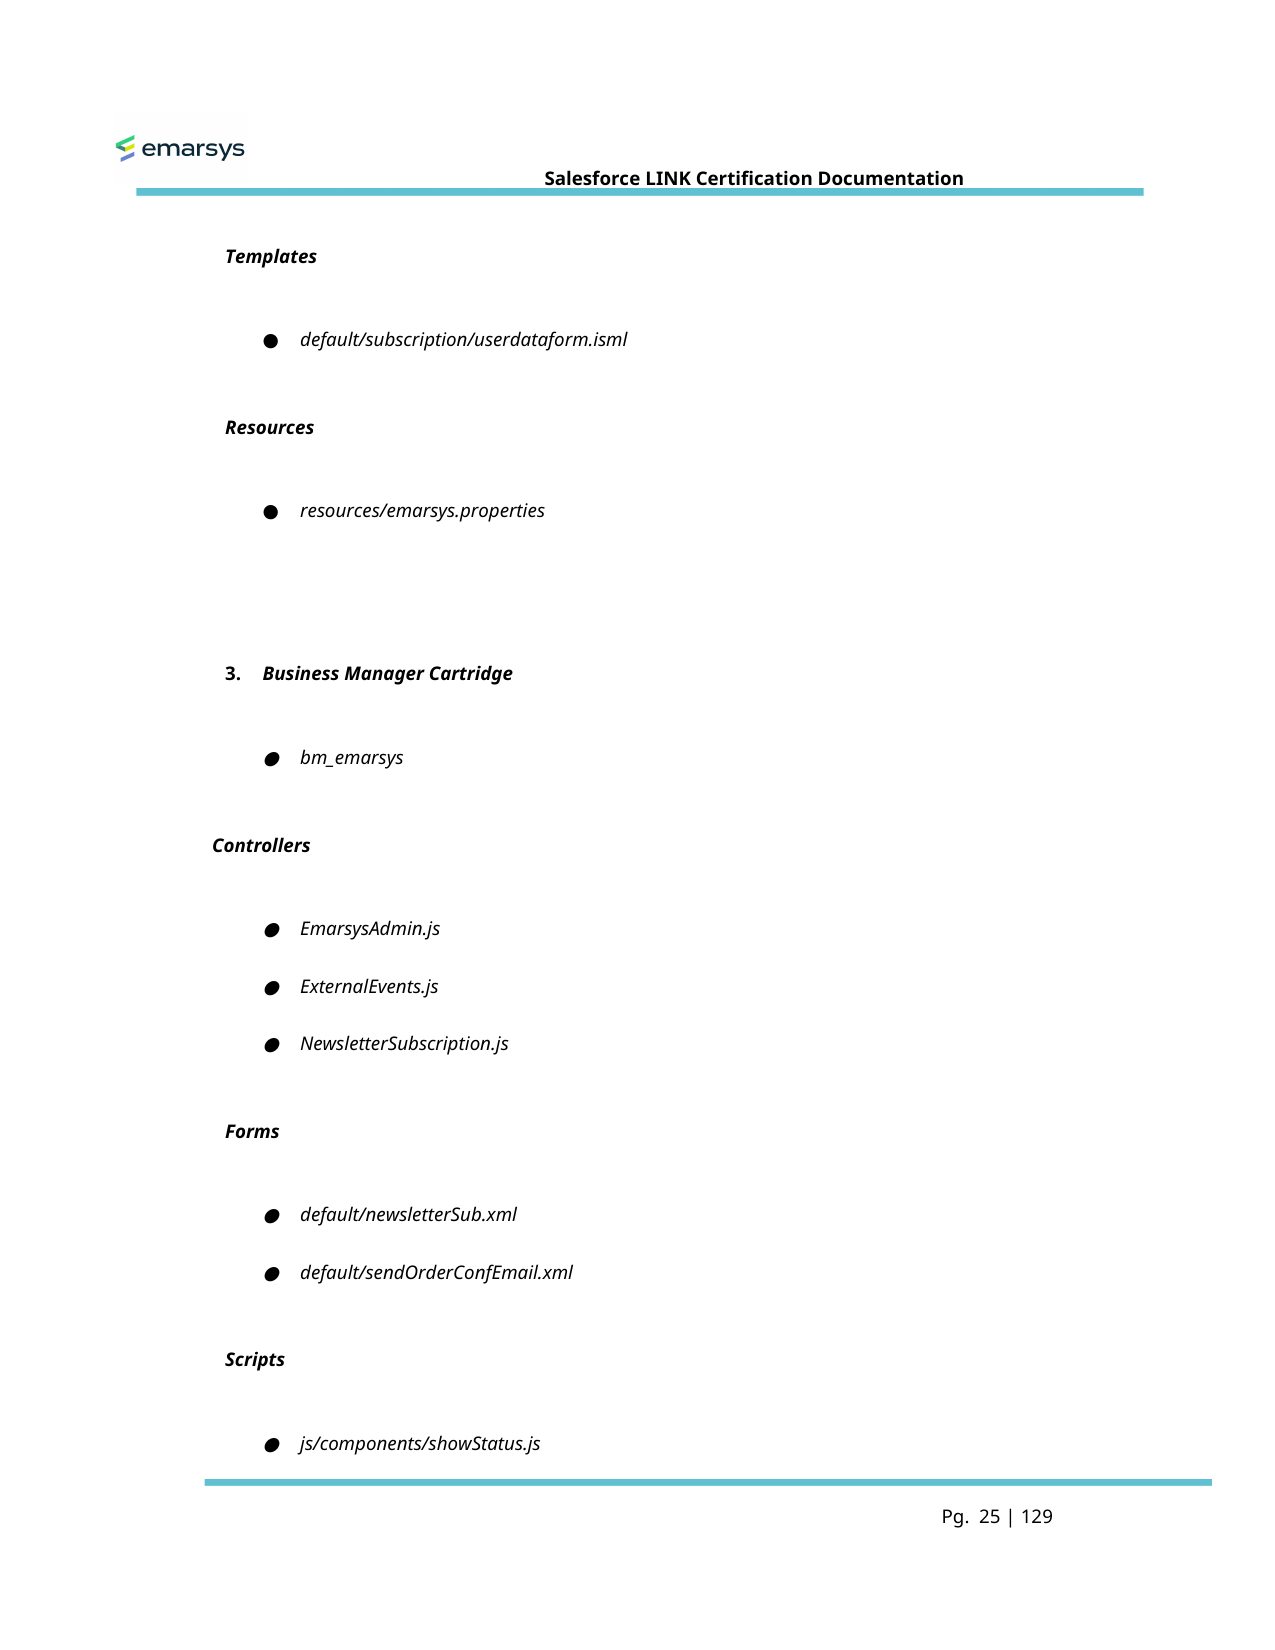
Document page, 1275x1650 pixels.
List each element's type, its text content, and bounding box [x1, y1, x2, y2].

picture [113, 111, 247, 185]
list default/sendOrderConfEmail.xml [262, 1251, 1087, 1290]
list resources/emarsys.properties [262, 490, 1087, 528]
text Forms [225, 1118, 1087, 1144]
list ExternalEvents.js [262, 965, 1087, 1004]
list default/subscription/userdataform.isml [262, 319, 1087, 357]
picture [136, 188, 1144, 196]
text Scripts [225, 1347, 1087, 1372]
list NewsletterSubscription.js [262, 1023, 1087, 1061]
list EmarsysAdmin.js [262, 908, 1087, 946]
list js/components/showStatus.js [262, 1422, 1087, 1461]
picture [204, 1479, 1212, 1486]
text Resources [225, 414, 1087, 439]
text Controllers [187, 832, 1087, 858]
list bm_emarsys [262, 737, 1087, 775]
list default/newsletterSub.xml [262, 1194, 1087, 1232]
text Templates [225, 243, 1087, 269]
list Business Manager Cartridge [225, 661, 1087, 686]
